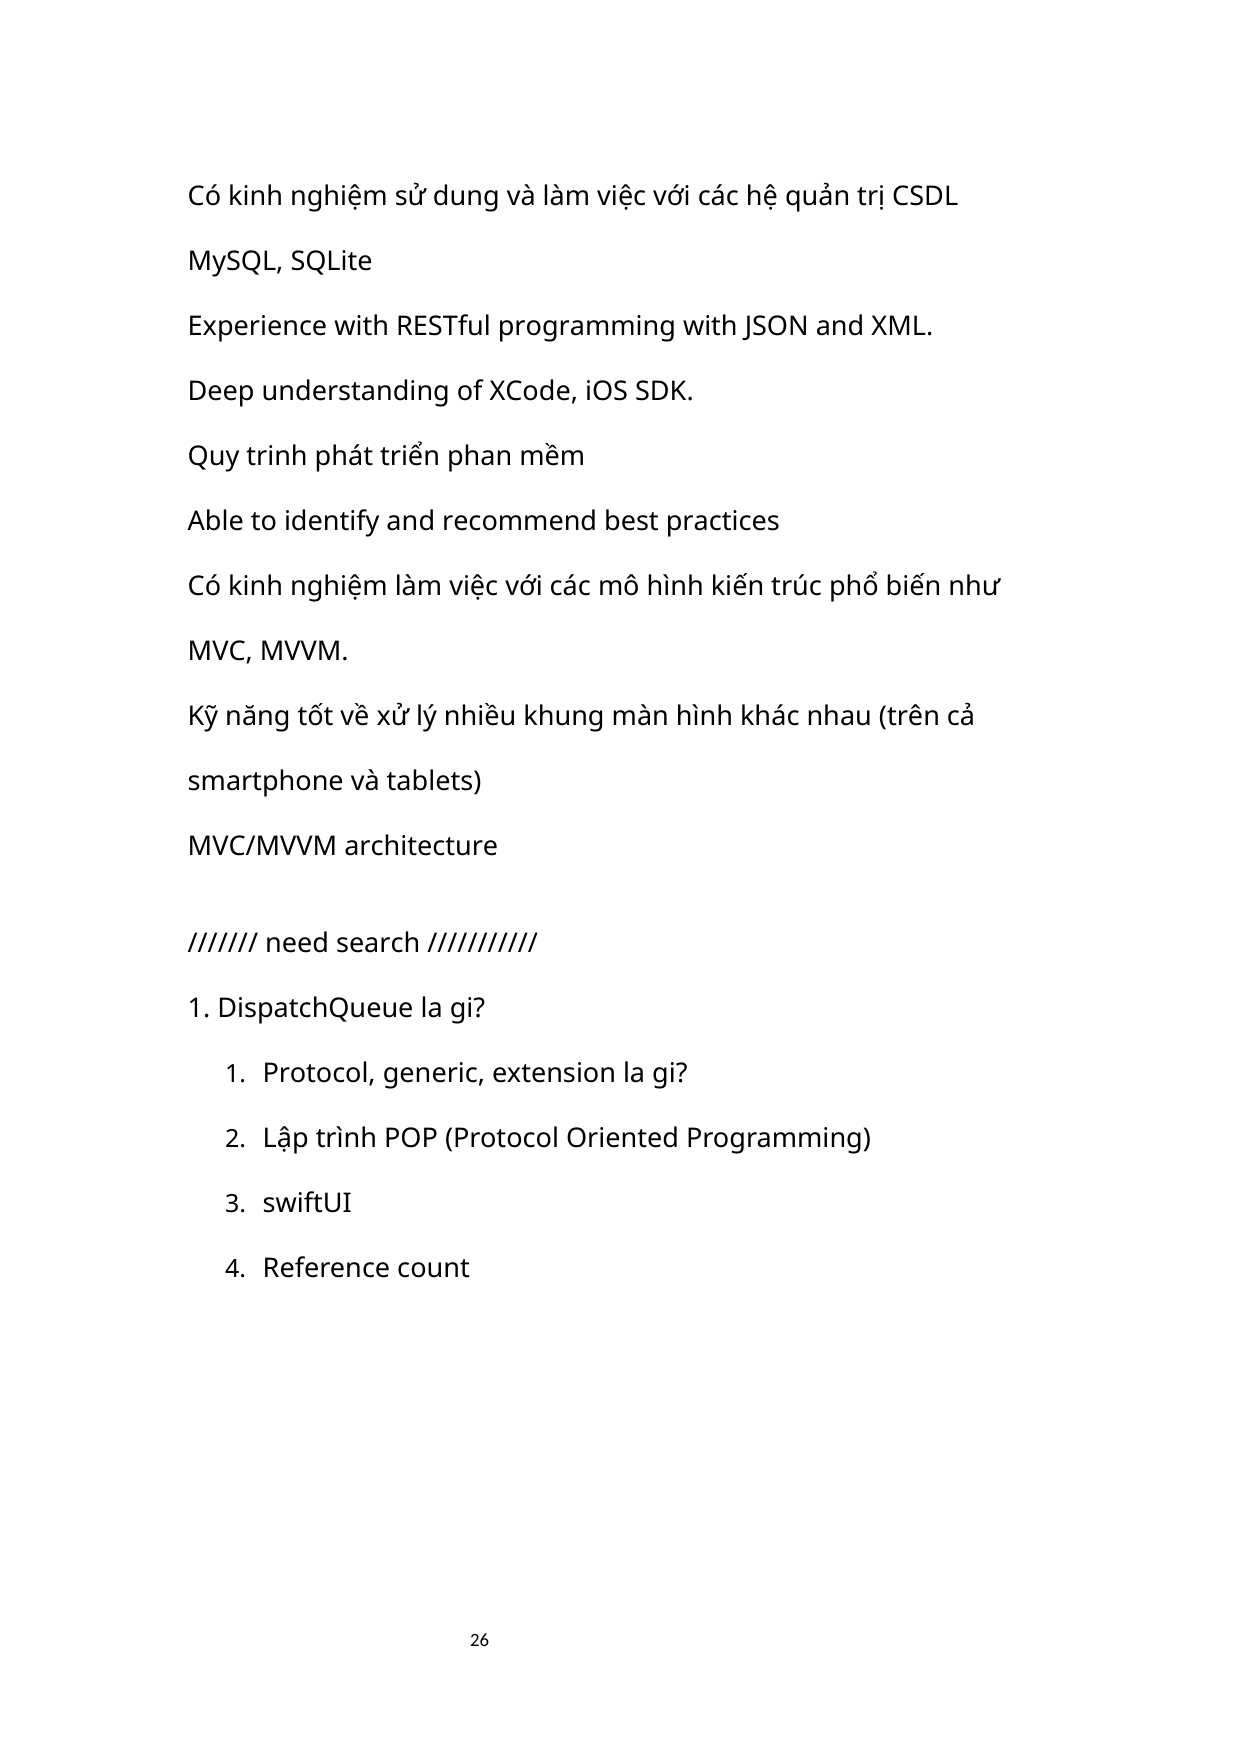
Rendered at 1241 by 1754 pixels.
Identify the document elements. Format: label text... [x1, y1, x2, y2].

text /////// need search /////////// [187, 909, 1053, 974]
text Quy trinh phát triển phan mềm [187, 422, 1053, 487]
text 1. DispatchQueue la gi? [187, 974, 1053, 1039]
text Experience with RESTful programming with JSON and XML. [187, 292, 1053, 357]
text Able to identify and recommend best practices [187, 487, 1053, 552]
list swiftUI [225, 1169, 1053, 1234]
list Lập trình POP (Protocol Oriented Programming) [225, 1104, 1053, 1169]
text Có kinh nghiệm làm việc với các mô hình kiến trúc phổ biến như MVC, MVVM. [187, 552, 1053, 682]
text Kỹ năng tốt về xử lý nhiều khung màn hình khác nhau (trên cả smartphone và tablets) [187, 682, 1053, 812]
list Protocol, generic, extension la gi? [225, 1039, 1053, 1104]
text Deep understanding of XCode, iOS SDK. [187, 357, 1053, 422]
text Có kinh nghiệm sử dung và làm việc với các hệ quản trị CSDL MySQL, SQLite [187, 162, 1053, 292]
list Reference count [225, 1234, 1053, 1299]
text MVC/MVVM architecture [187, 812, 1053, 877]
